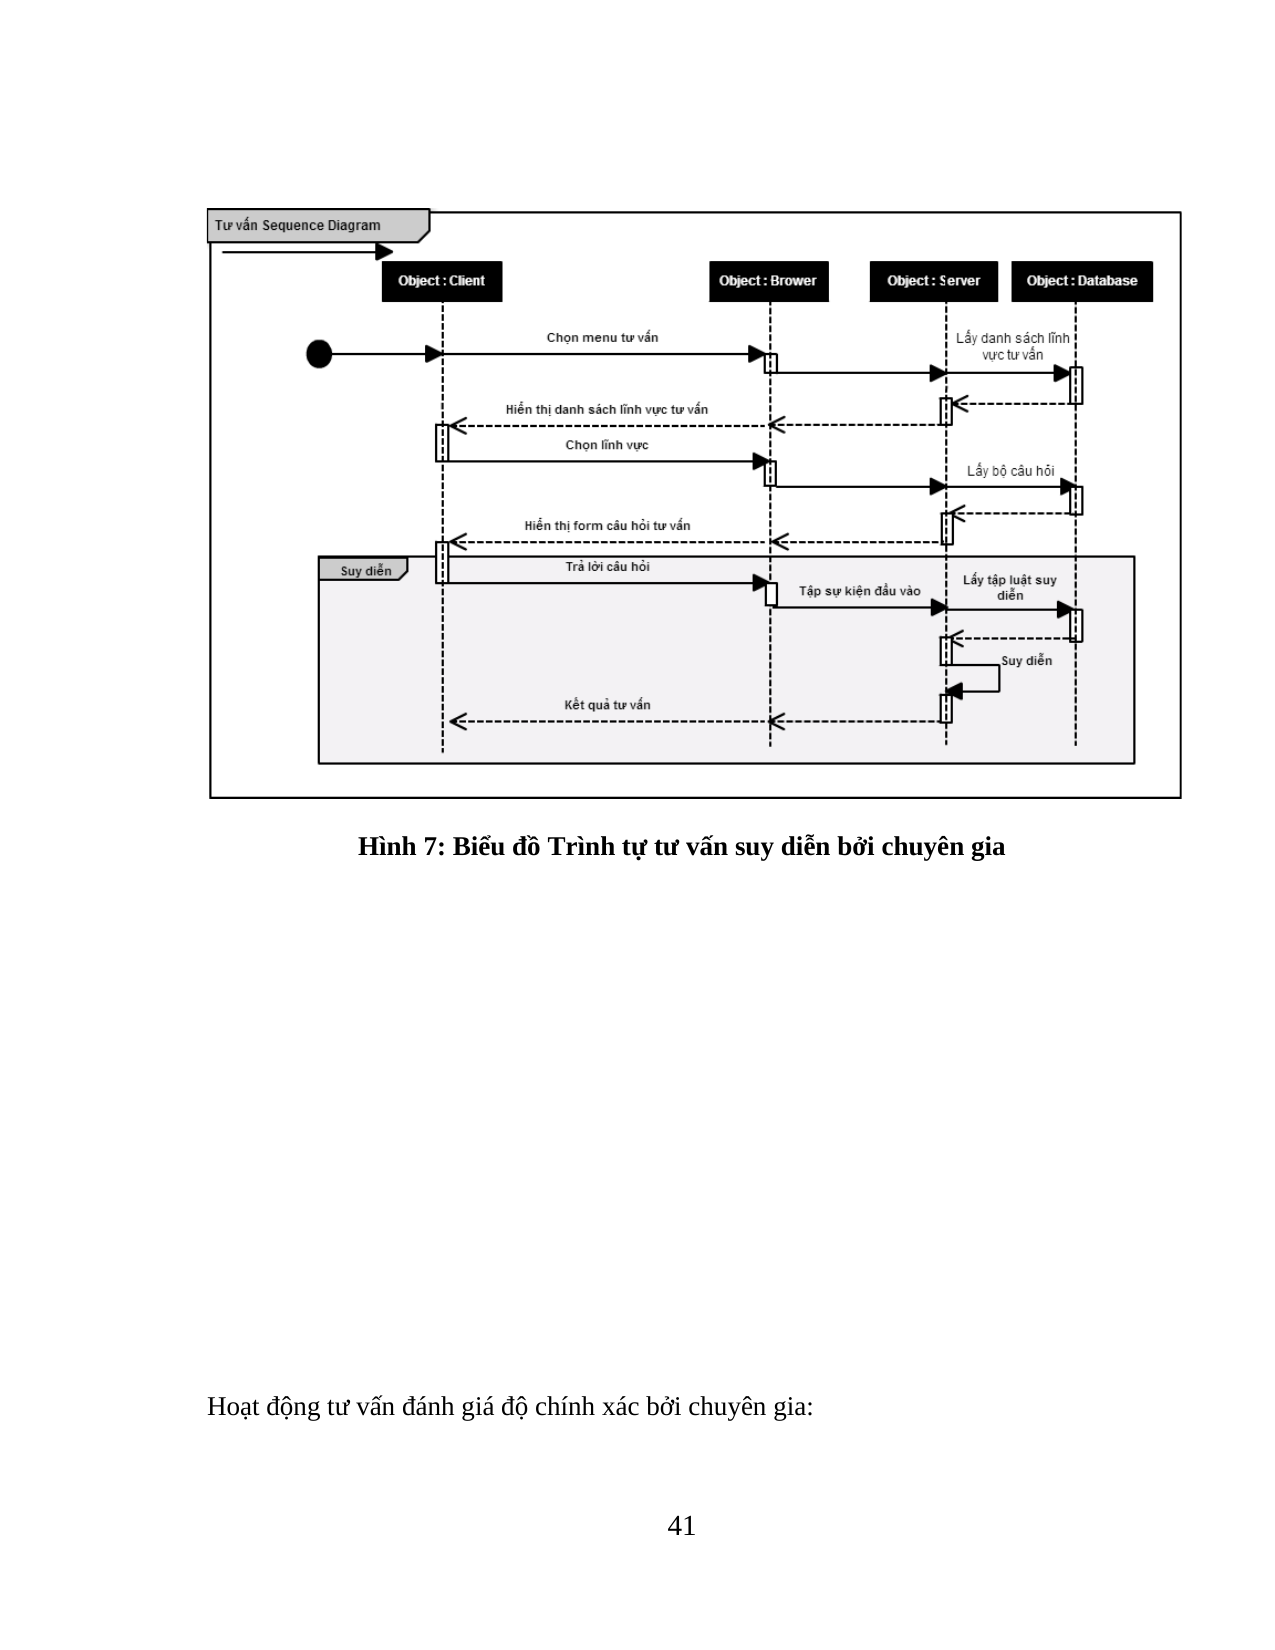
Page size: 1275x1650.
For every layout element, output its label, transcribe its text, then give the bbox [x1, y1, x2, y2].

picture [206, 208, 1182, 799]
text Hoạt động tư vấn đánh giá độ chính xác bởi chuyên gia: [207, 1390, 1157, 1421]
text Hình 7: Biểu đồ Trình tự tư vấn suy diễn bởi chuyên gia [207, 829, 1157, 861]
